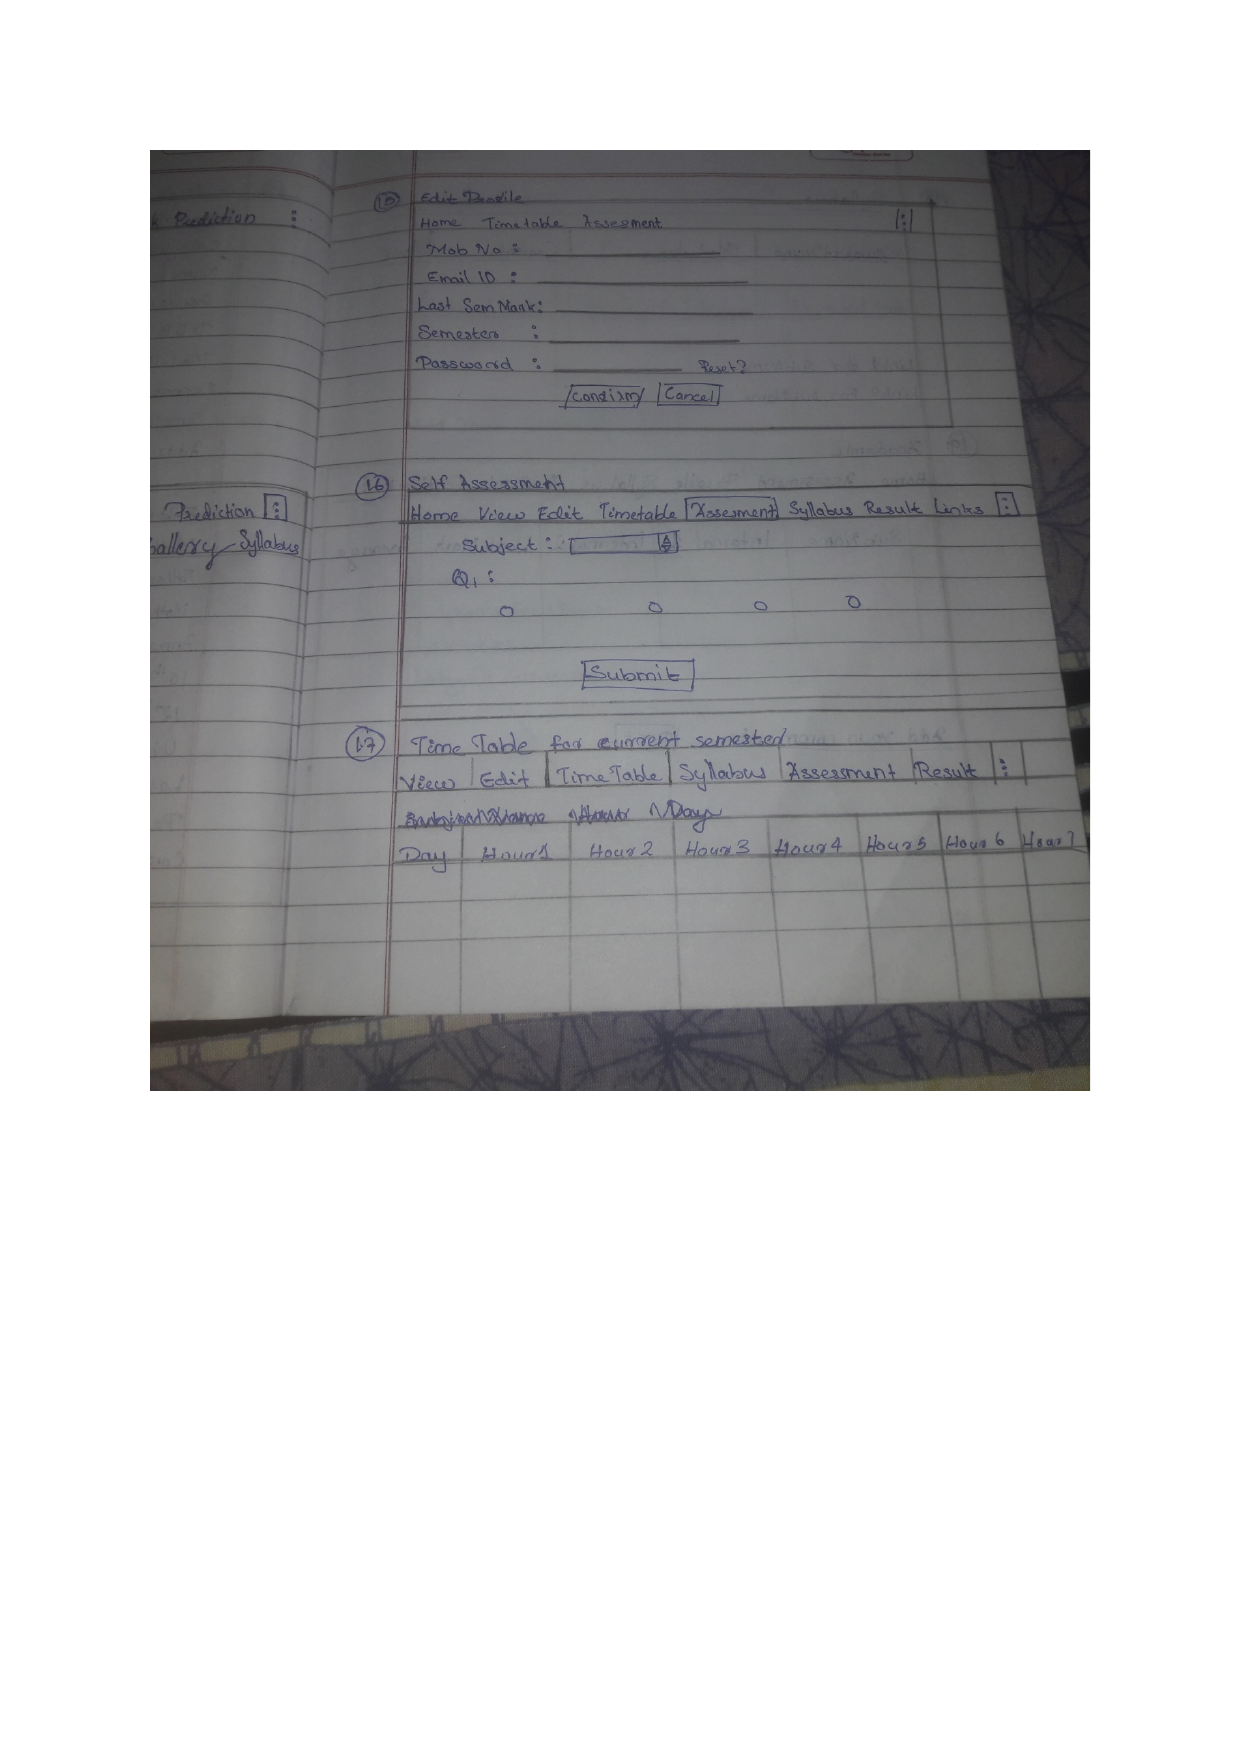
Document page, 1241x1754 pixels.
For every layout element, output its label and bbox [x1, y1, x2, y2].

picture [150, 150, 1091, 1091]
